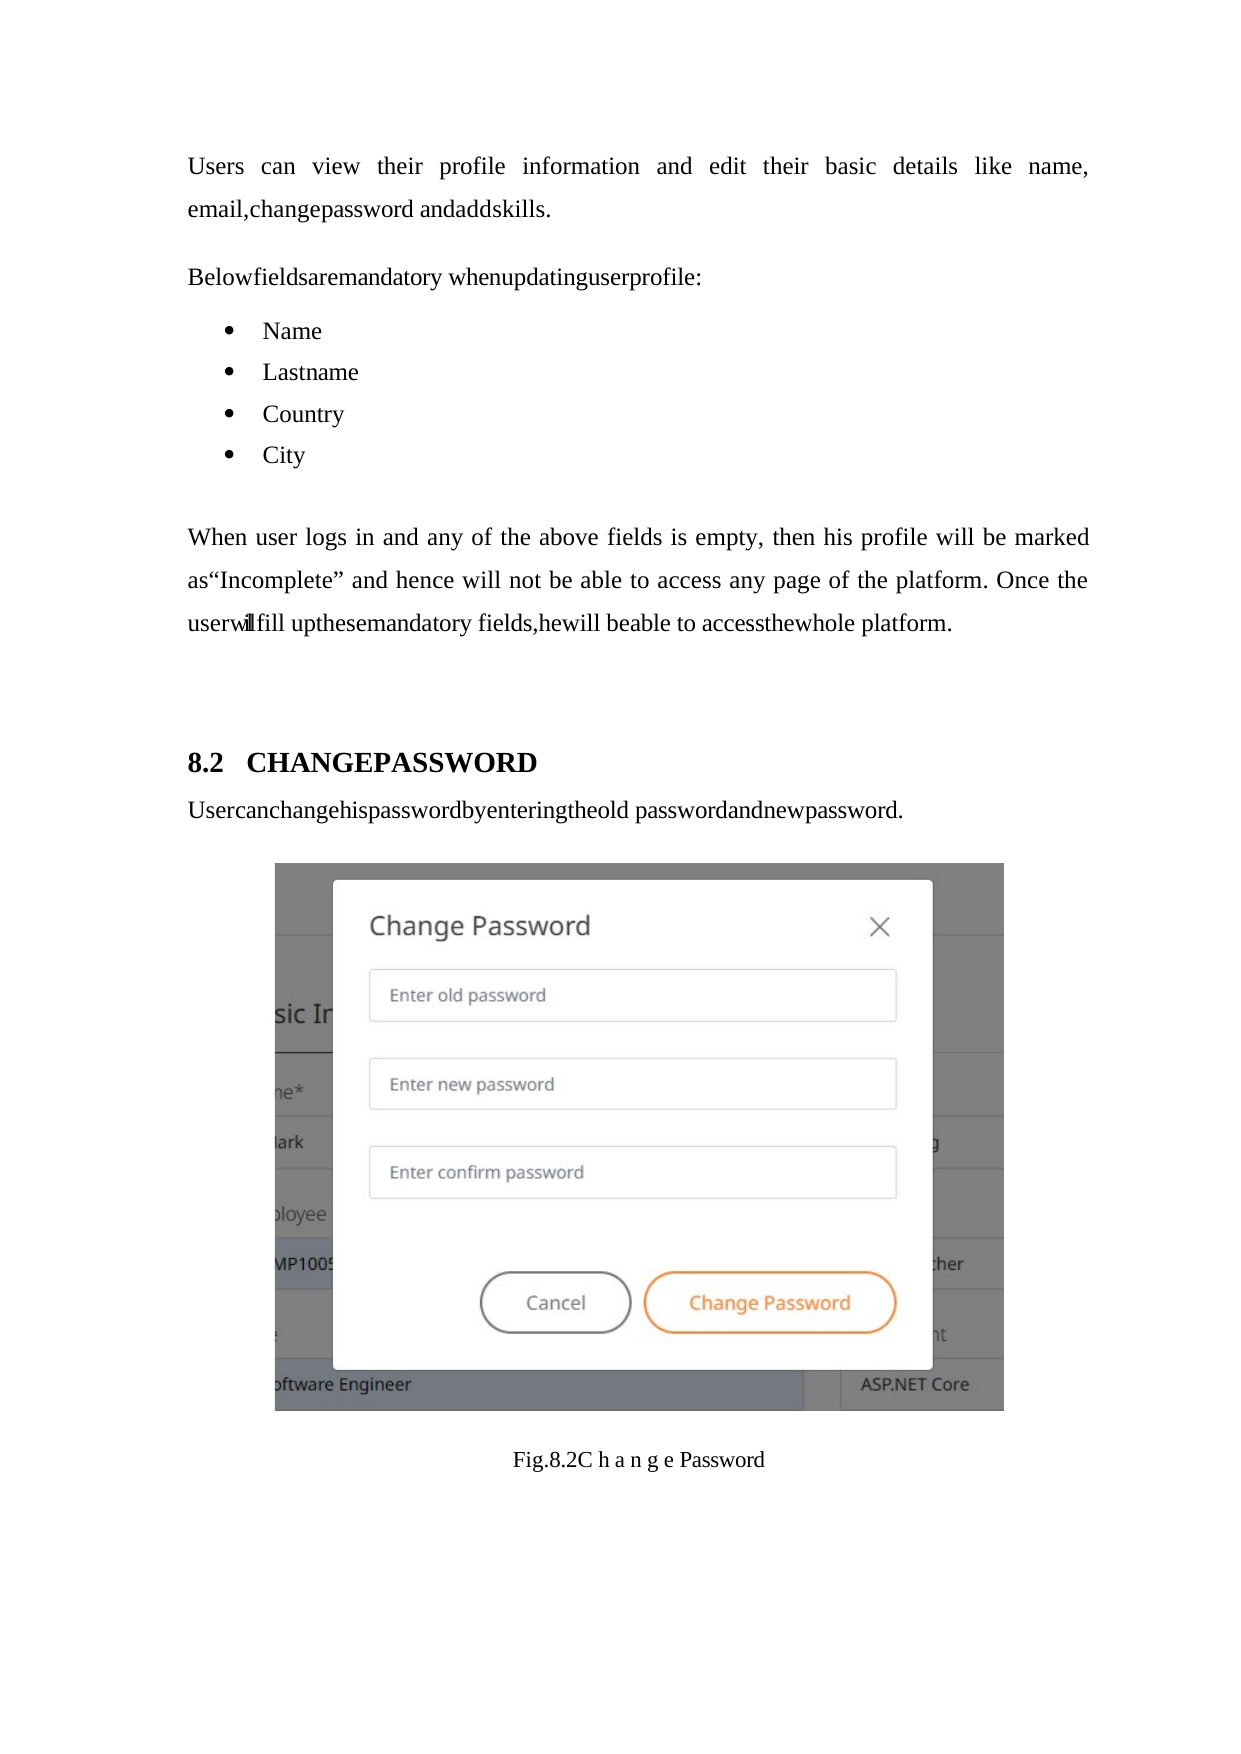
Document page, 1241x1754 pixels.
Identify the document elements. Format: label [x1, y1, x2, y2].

picture [274, 863, 1004, 1411]
